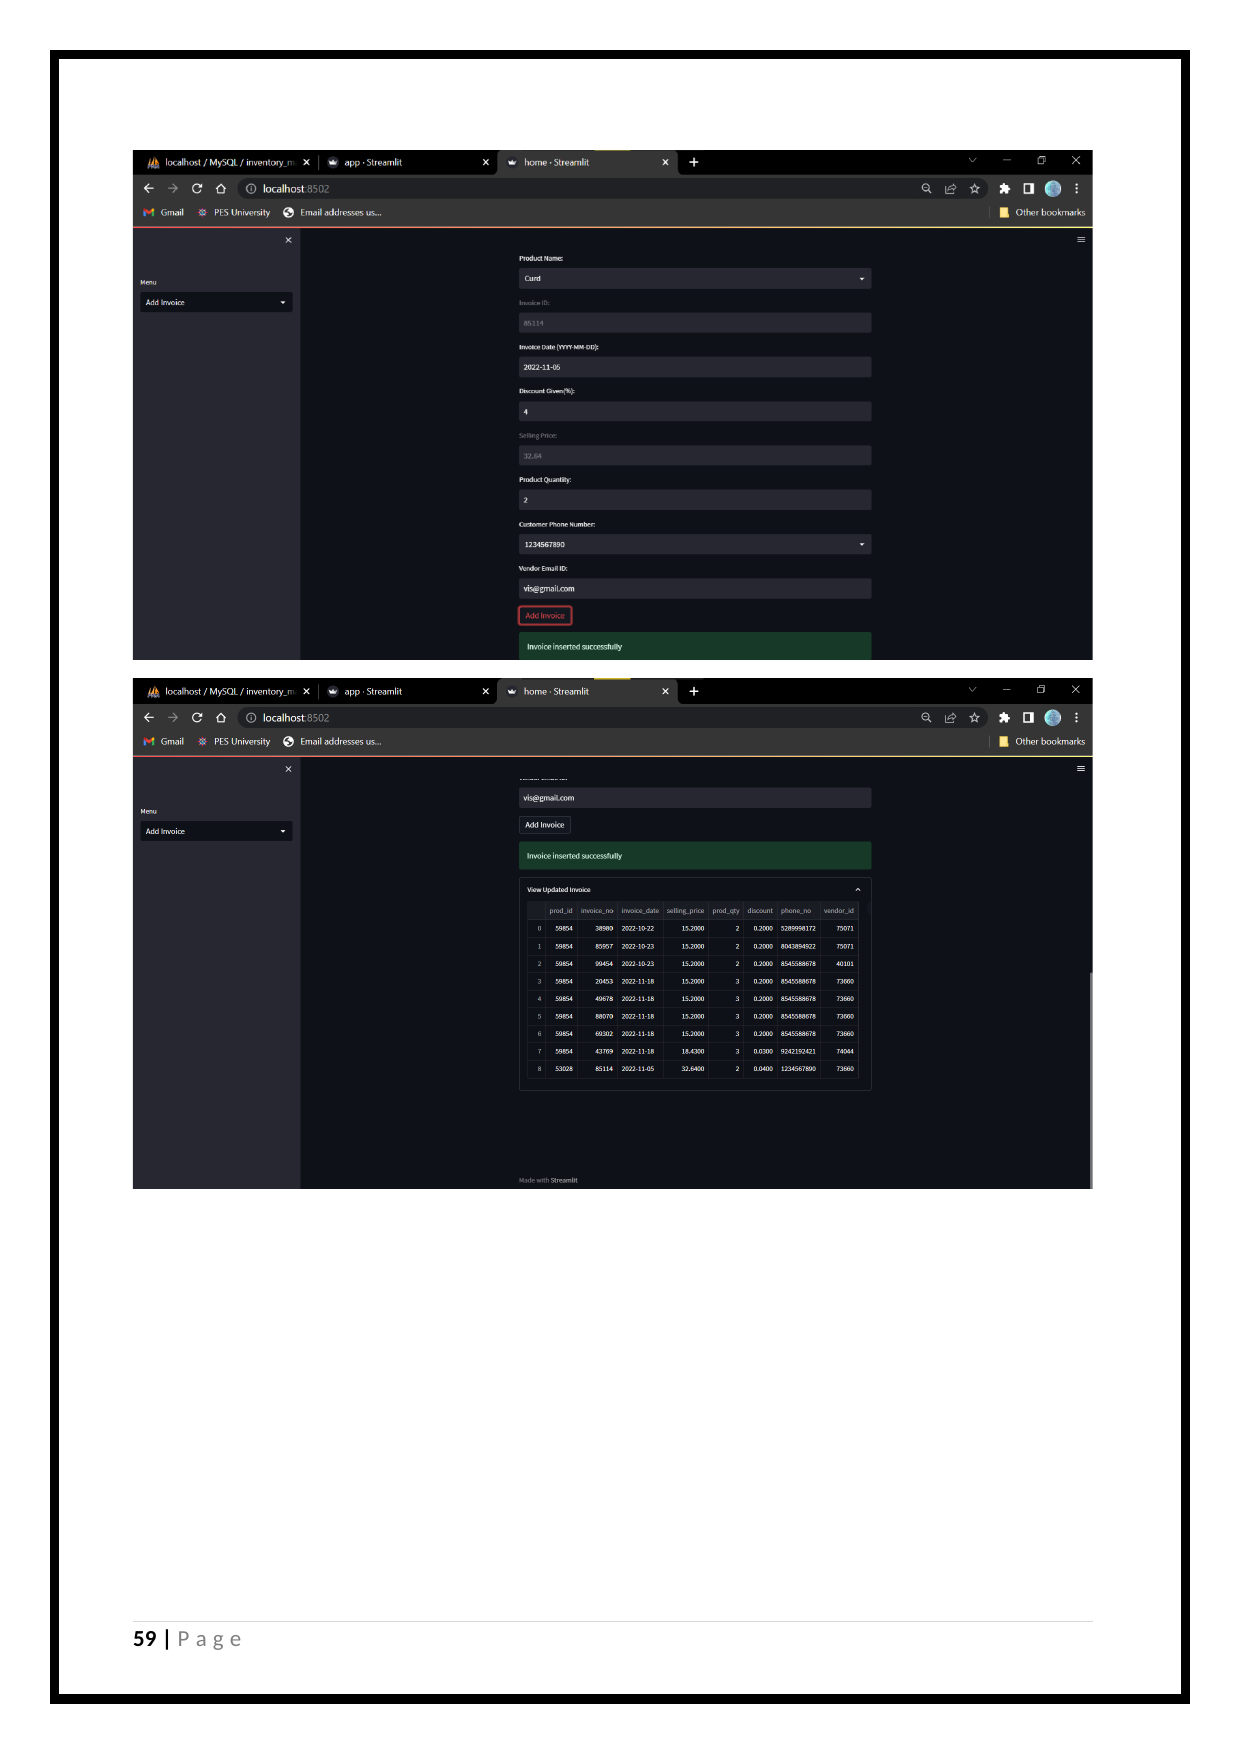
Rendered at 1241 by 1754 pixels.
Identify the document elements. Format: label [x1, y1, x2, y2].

picture [132, 150, 1093, 660]
picture [132, 678, 1093, 1189]
